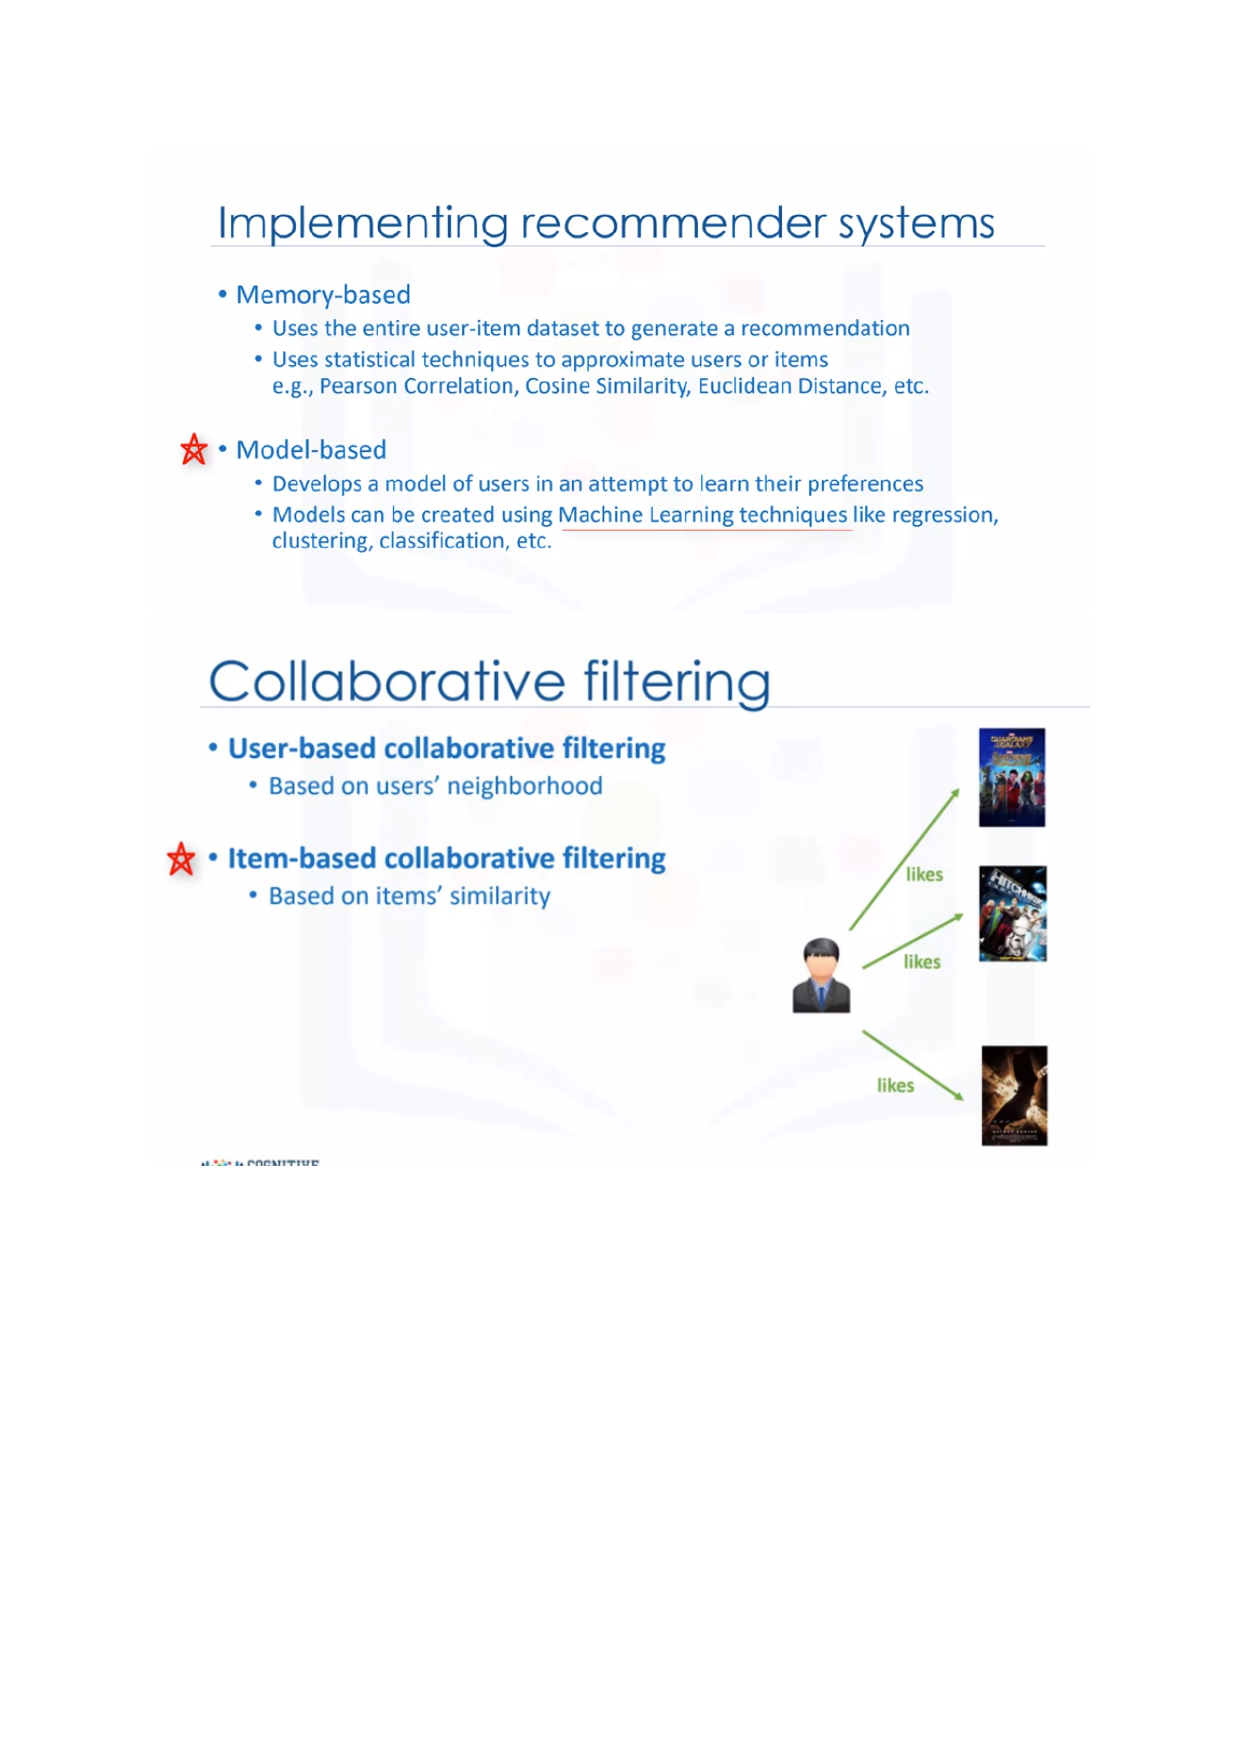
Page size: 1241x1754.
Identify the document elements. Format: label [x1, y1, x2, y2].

picture [150, 616, 1091, 1166]
picture [150, 150, 1091, 614]
